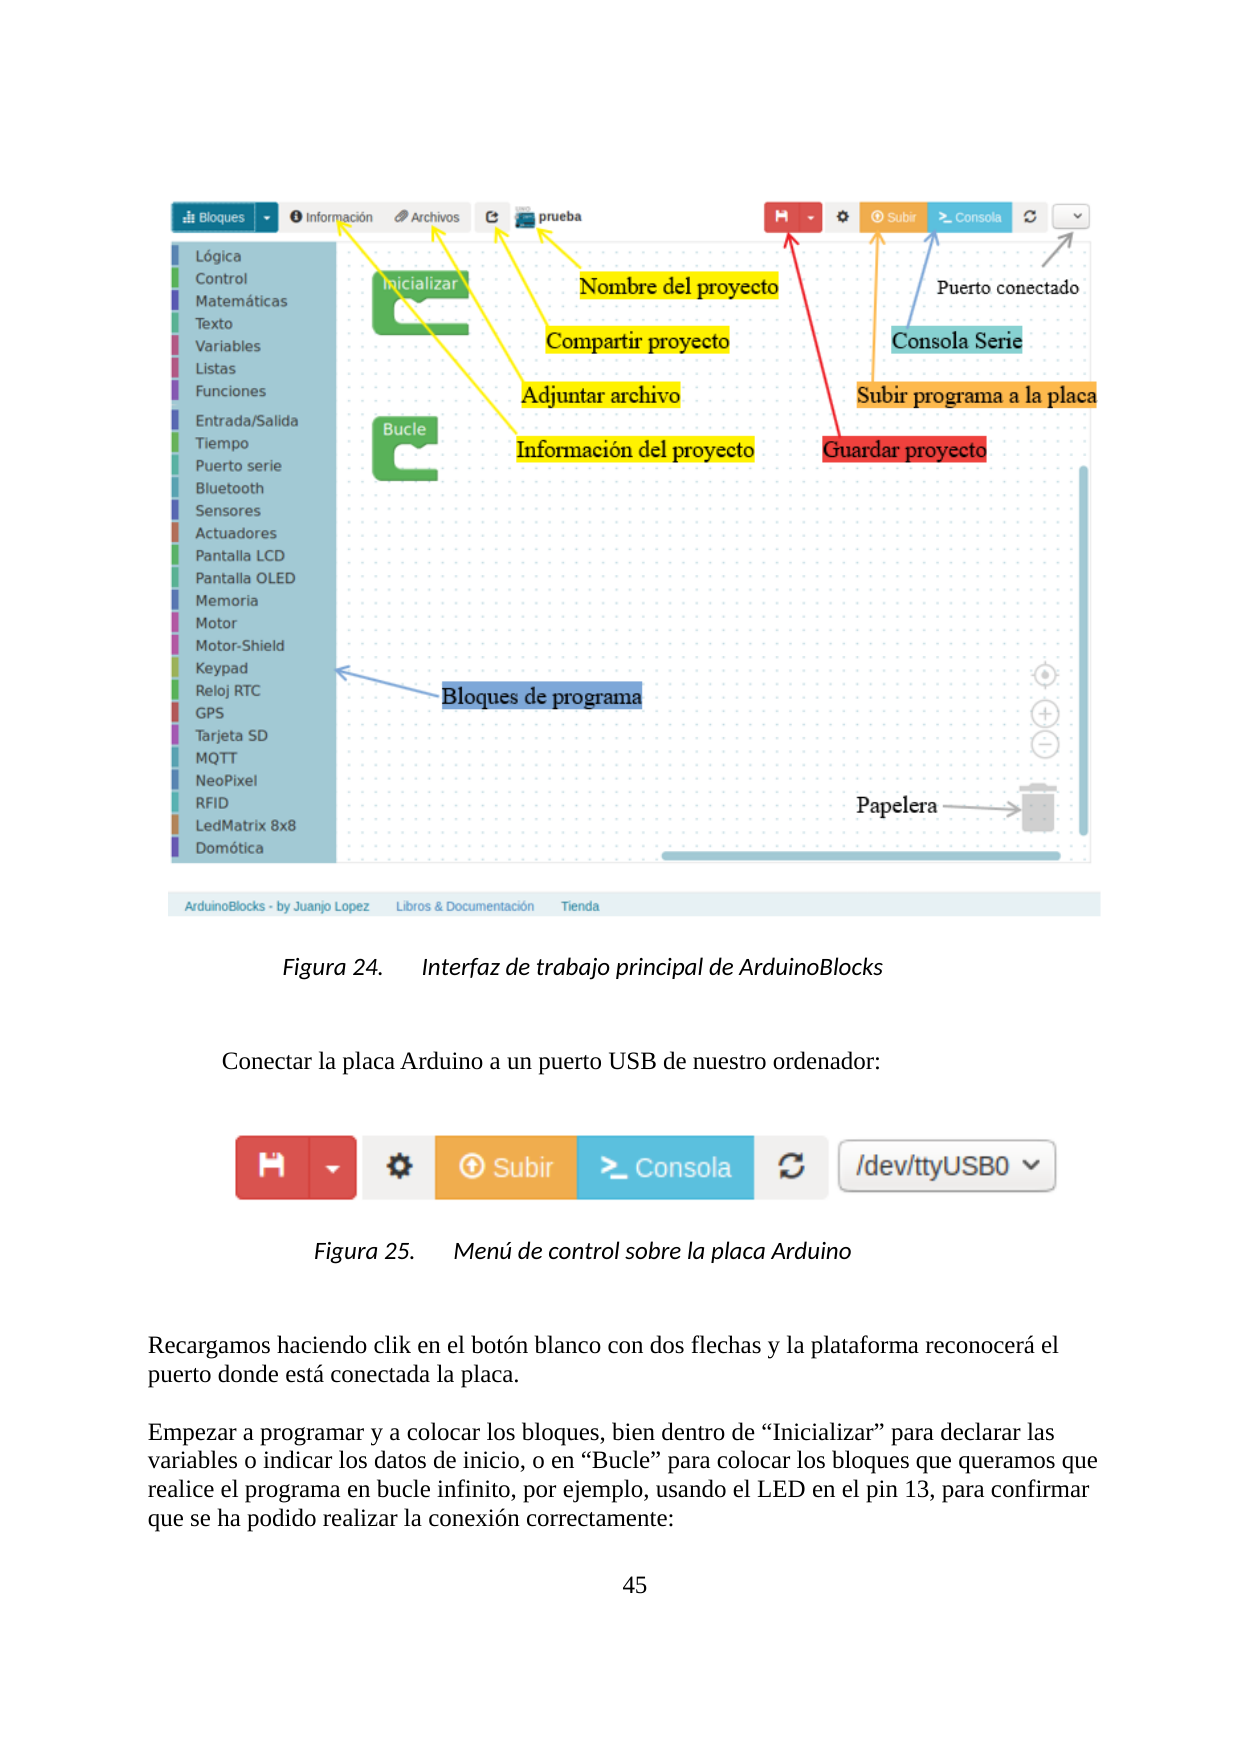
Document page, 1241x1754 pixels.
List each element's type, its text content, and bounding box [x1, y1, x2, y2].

picture [168, 188, 1102, 923]
picture [193, 1132, 1077, 1207]
text Recargamos haciendo clik en el botón blanco con dos flechas y la plataforma reconocerá el puerto donde está conectada la placa. [148, 1331, 1122, 1388]
text Interfaz de trabajo principal de ArduinoBlocks [148, 951, 1122, 981]
text Conectar la placa Arduino a un puerto USB de nuestro ordenador: [148, 1046, 1122, 1075]
text Empezar a programar y a colocar los bloques, bien dentro de “Inicializar” para declarar las variables o indicar los datos de inicio, o en “Bucle” para colocar los bloques que queramos que realice el programa en bucle infinito, por ejemplo, usando el LED en el pin 13, para confirmar que se ha podido realizar la conexión correctamente: [148, 1417, 1122, 1532]
text Menú de control sobre la placa Arduino [148, 1235, 1122, 1266]
